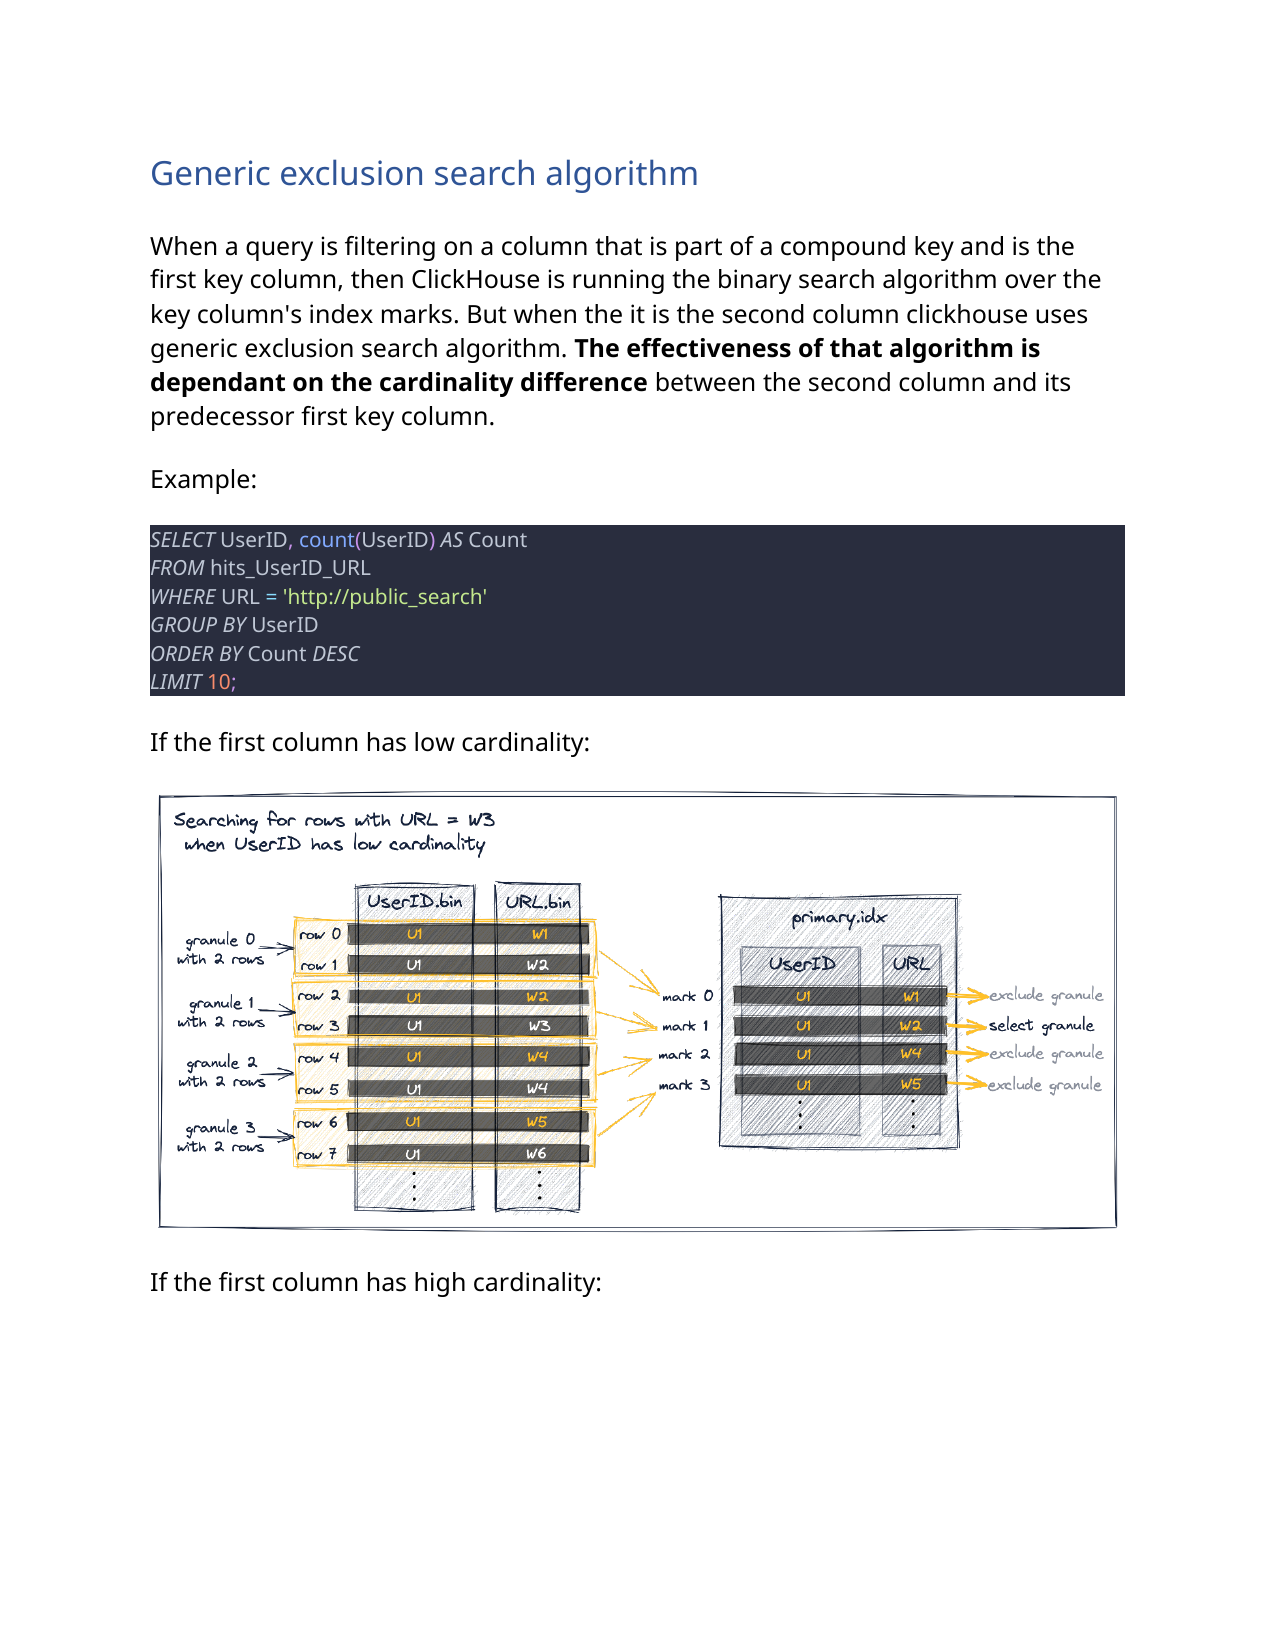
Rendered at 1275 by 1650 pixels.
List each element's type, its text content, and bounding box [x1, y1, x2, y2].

text Example: [150, 462, 1125, 496]
text If the first column has high cardinality: [150, 1264, 1125, 1298]
text When a query is filtering on a column that is part of a compound key and is the first key column, then ClickHouse is running the binary search algorithm over the key column's index marks. But when the it is the second column clickhouse uses generic exclusion search algorithm. The effectiveness of that algorithm is dependant on the cardinality difference between the second column and its predecessor first key column. [150, 228, 1125, 432]
text If the first column has low cardinality: [150, 725, 1125, 759]
picture [150, 787, 1125, 1236]
text SELECT UserID, count(UserID) AS Count FROM hits_UserID_URL WHERE URL = 'http://public_search' GROUP BY UserID ORDER BY Count DESC LIMIT 10; [150, 525, 1125, 696]
subtitle Generic exclusion search algorithm [150, 150, 1125, 195]
